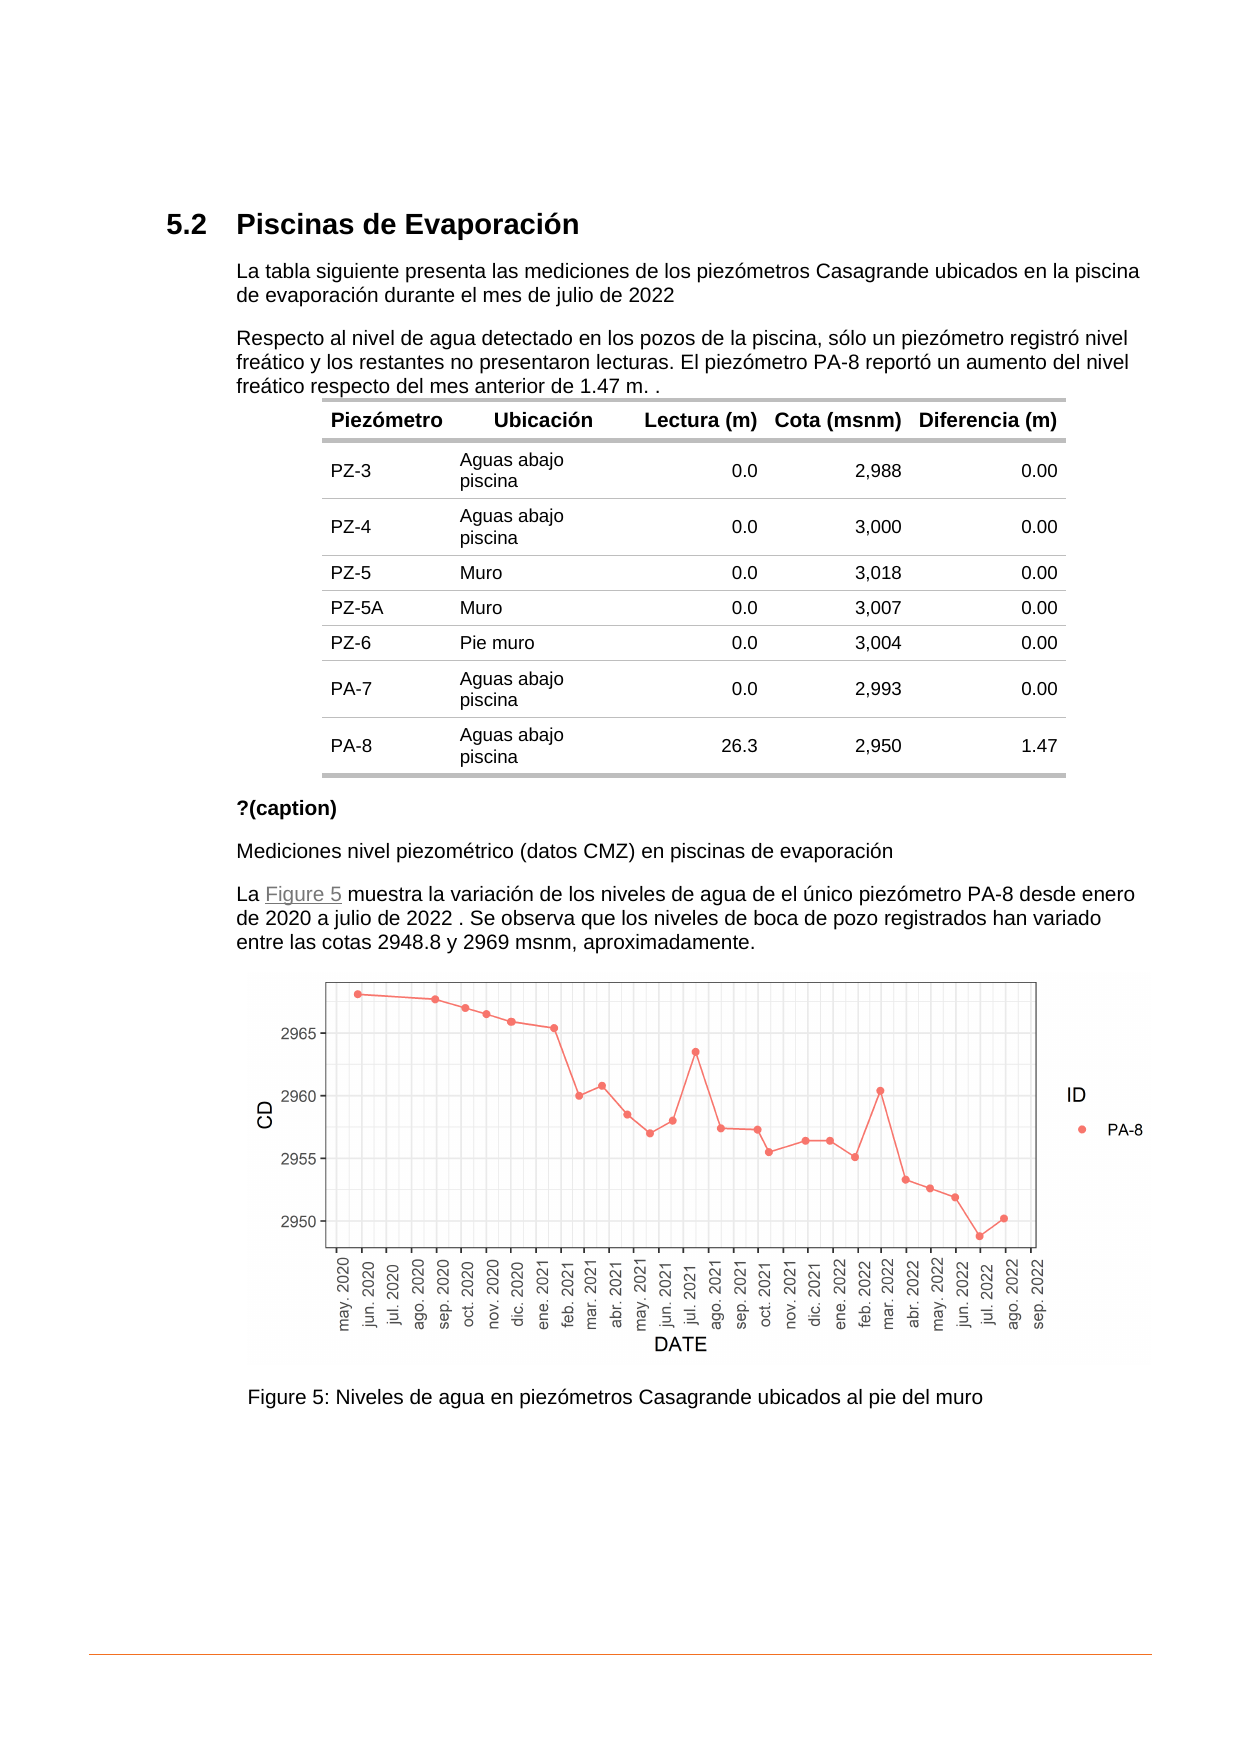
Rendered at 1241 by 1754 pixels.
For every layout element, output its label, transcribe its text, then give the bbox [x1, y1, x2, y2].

table_cell 0.0 [636, 443, 766, 498]
table_cell Aguas abajo piscina [451, 499, 636, 555]
table_cell 0.00 [910, 626, 1066, 660]
table_cell PZ-5A [322, 591, 451, 625]
table_cell 0.00 [910, 499, 1066, 555]
table_cell 0.00 [910, 591, 1066, 625]
table_cell 0.00 [910, 661, 1066, 717]
table_cell 0.0 [636, 556, 766, 590]
table_cell 3,004 [766, 626, 910, 660]
table_cell PA-8 [322, 718, 451, 773]
table_cell 3,007 [766, 591, 910, 625]
table_cell Aguas abajo piscina [451, 661, 636, 717]
text Mediciones nivel piezométrico (datos CMZ) en piscinas de evaporación [236, 839, 1152, 863]
table_cell 3,018 [766, 556, 910, 590]
table_cell PZ-6 [322, 626, 451, 660]
subtitle Piscinas de Evaporación [207, 207, 1152, 240]
table_header Diferencia (m) [910, 402, 1066, 438]
table_cell PA-7 [322, 661, 451, 717]
table_cell 0.0 [636, 591, 766, 625]
text Respecto al nivel de agua detectado en los pozos de la piscina, sólo un piezómetro registró nivel freático y los restantes no presentaron lecturas. El piezómetro PA-8 reportó un aumento del nivel freático respecto del mes anterior de 1.47 m. . [236, 326, 1152, 398]
table_cell PZ-5 [322, 556, 451, 590]
table_cell 0.0 [636, 626, 766, 660]
table_cell Aguas abajo piscina [451, 443, 636, 498]
table_cell 0.0 [636, 661, 766, 717]
table_cell PZ-3 [322, 443, 451, 498]
table_cell 2,993 [766, 661, 910, 717]
table_cell 0.0 [636, 499, 766, 555]
table_cell 2,950 [766, 718, 910, 773]
table_cell 1.47 [910, 718, 1066, 773]
table_cell 0.00 [910, 556, 1066, 590]
text ?(caption) [236, 796, 1152, 820]
table_header Piezómetro [322, 402, 451, 438]
picture [247, 972, 1152, 1365]
table_header Ubicación [451, 402, 636, 438]
text La tabla siguiente presenta las mediciones de los piezómetros Casagrande ubicados en la piscina de evaporación durante el mes de julio de 2022 [236, 259, 1152, 307]
table_cell 3,000 [766, 499, 910, 555]
table_cell Muro [451, 556, 636, 590]
table_cell 2,988 [766, 443, 910, 498]
table_cell Pie muro [451, 626, 636, 660]
table_cell 26.3 [636, 718, 766, 773]
table_header Cota (msnm) [766, 402, 910, 438]
table_cell 0.00 [910, 443, 1066, 498]
table_cell Muro [451, 591, 636, 625]
table_header Figure 5: Niveles de agua en piezómetros Casagrande ubicados al pie del muro [236, 954, 1152, 1409]
text La Figure 5 muestra la variación de los niveles de agua de el único piezómetro PA-8 desde enero de 2020 a julio de 2022 . Se observa que los niveles de boca de pozo registrados han variado entre las cotas 2948.8 y 2969 msnm, aproximadamente. [236, 882, 1152, 953]
table_cell Aguas abajo piscina [451, 718, 636, 773]
table_header Lectura (m) [636, 402, 766, 438]
table_cell PZ-4 [322, 499, 451, 555]
